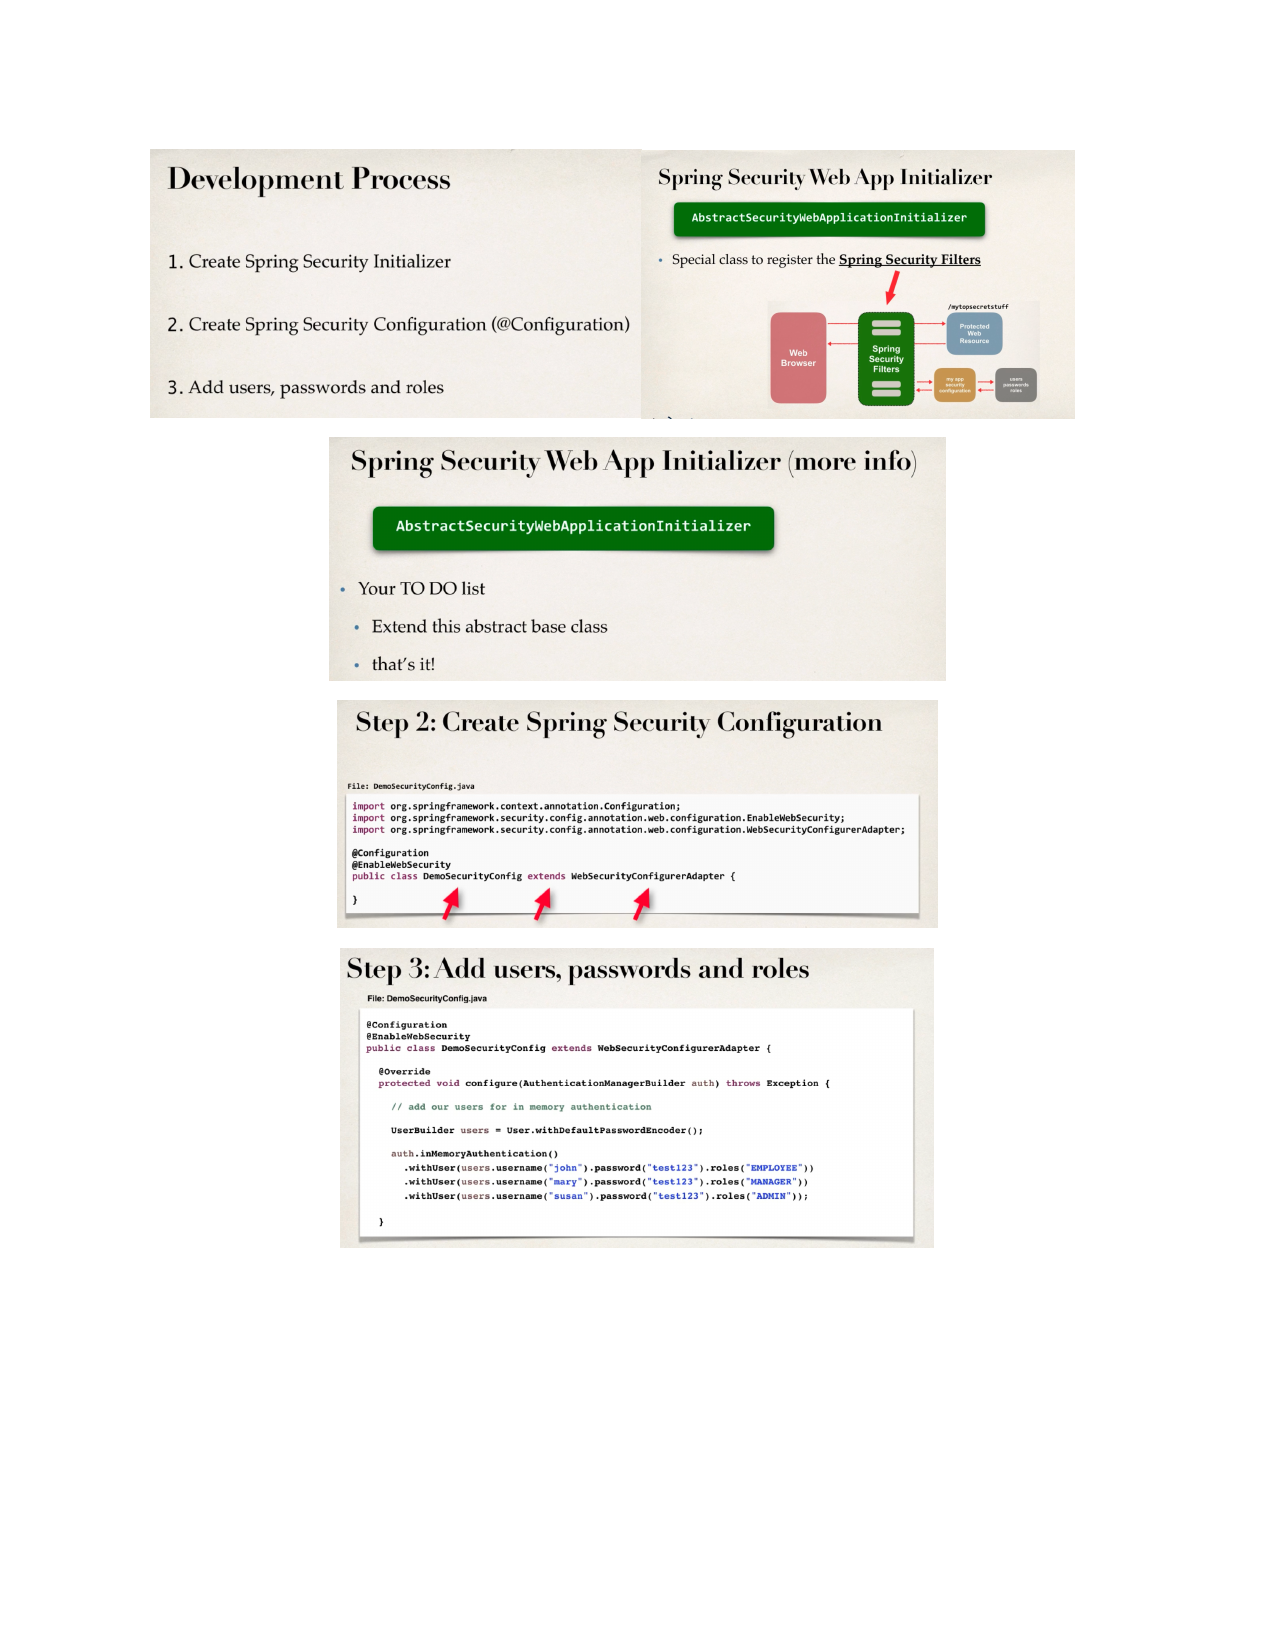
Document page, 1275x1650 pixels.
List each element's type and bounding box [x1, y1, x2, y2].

picture [150, 149, 1075, 419]
picture [340, 948, 934, 1248]
picture [329, 437, 946, 681]
picture [337, 700, 938, 928]
